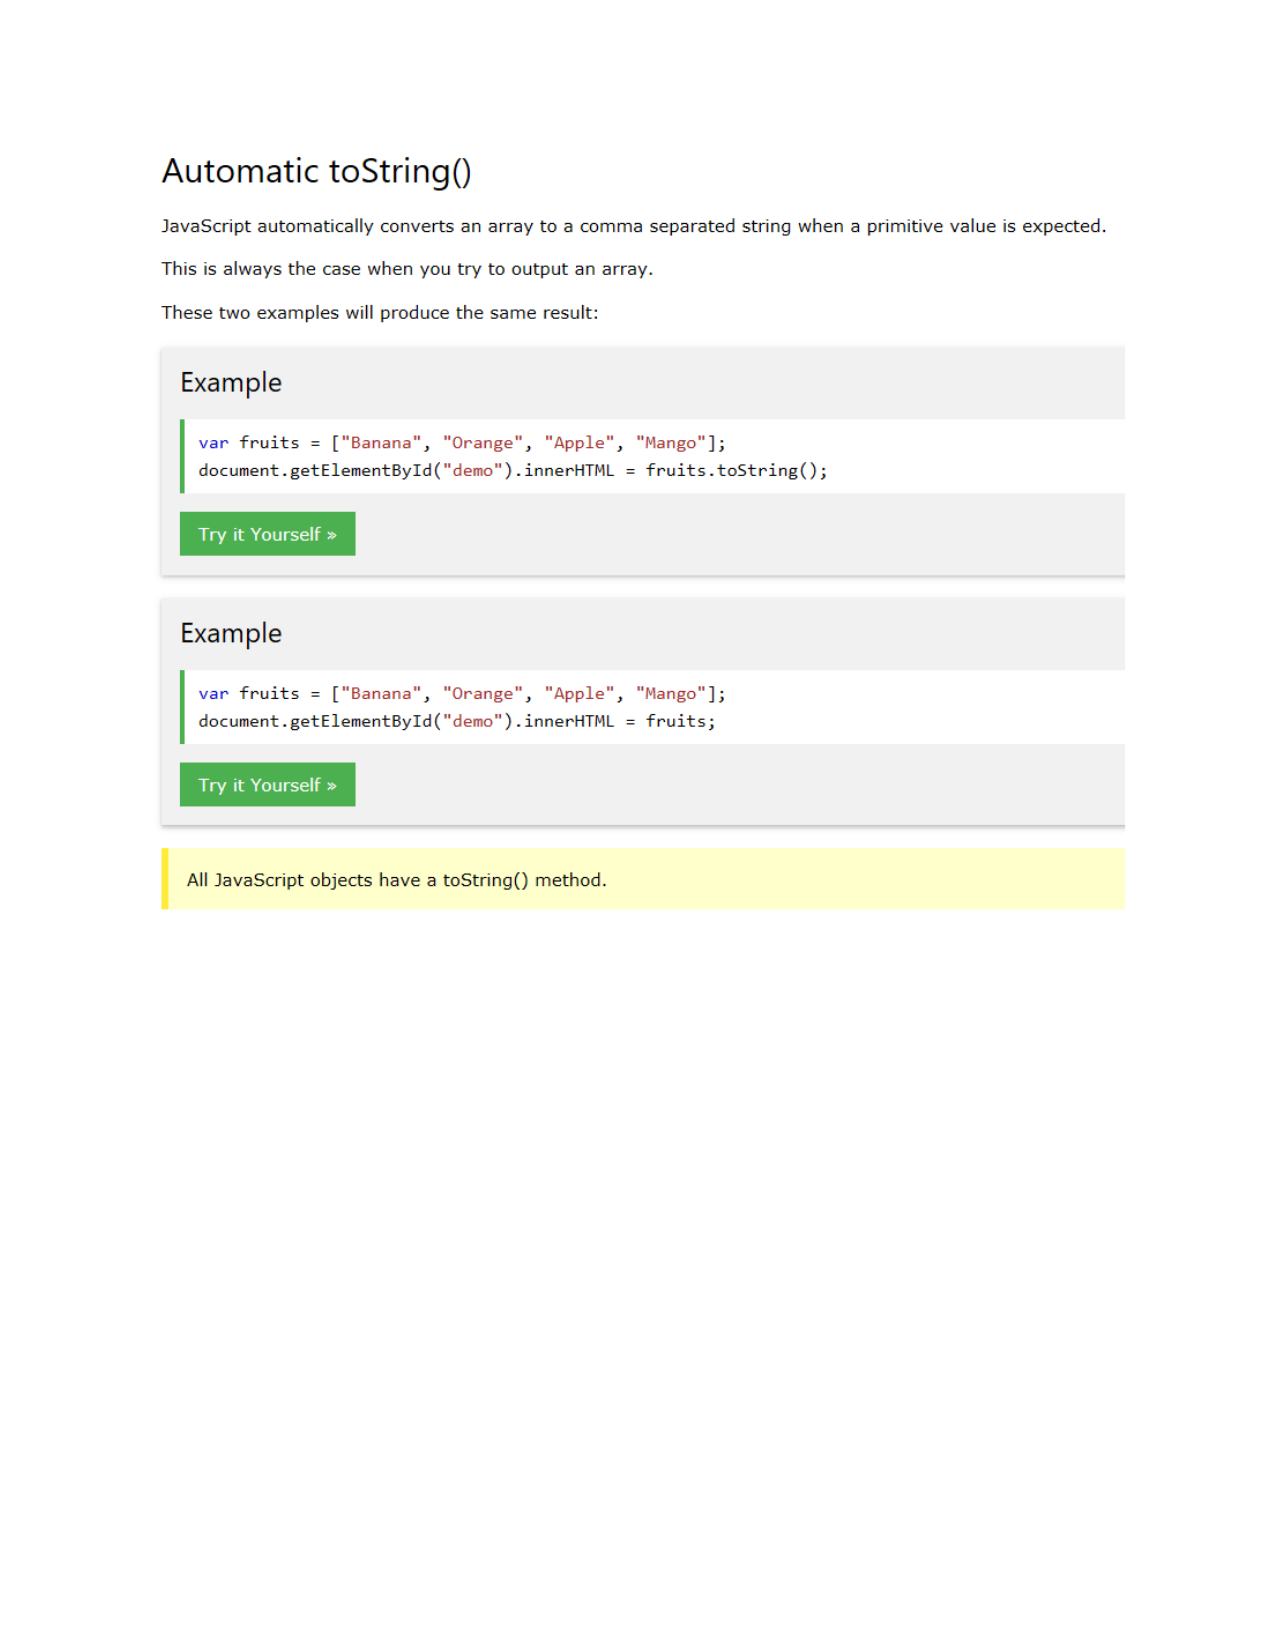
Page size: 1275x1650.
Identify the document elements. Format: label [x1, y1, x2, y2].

picture [150, 150, 1125, 914]
